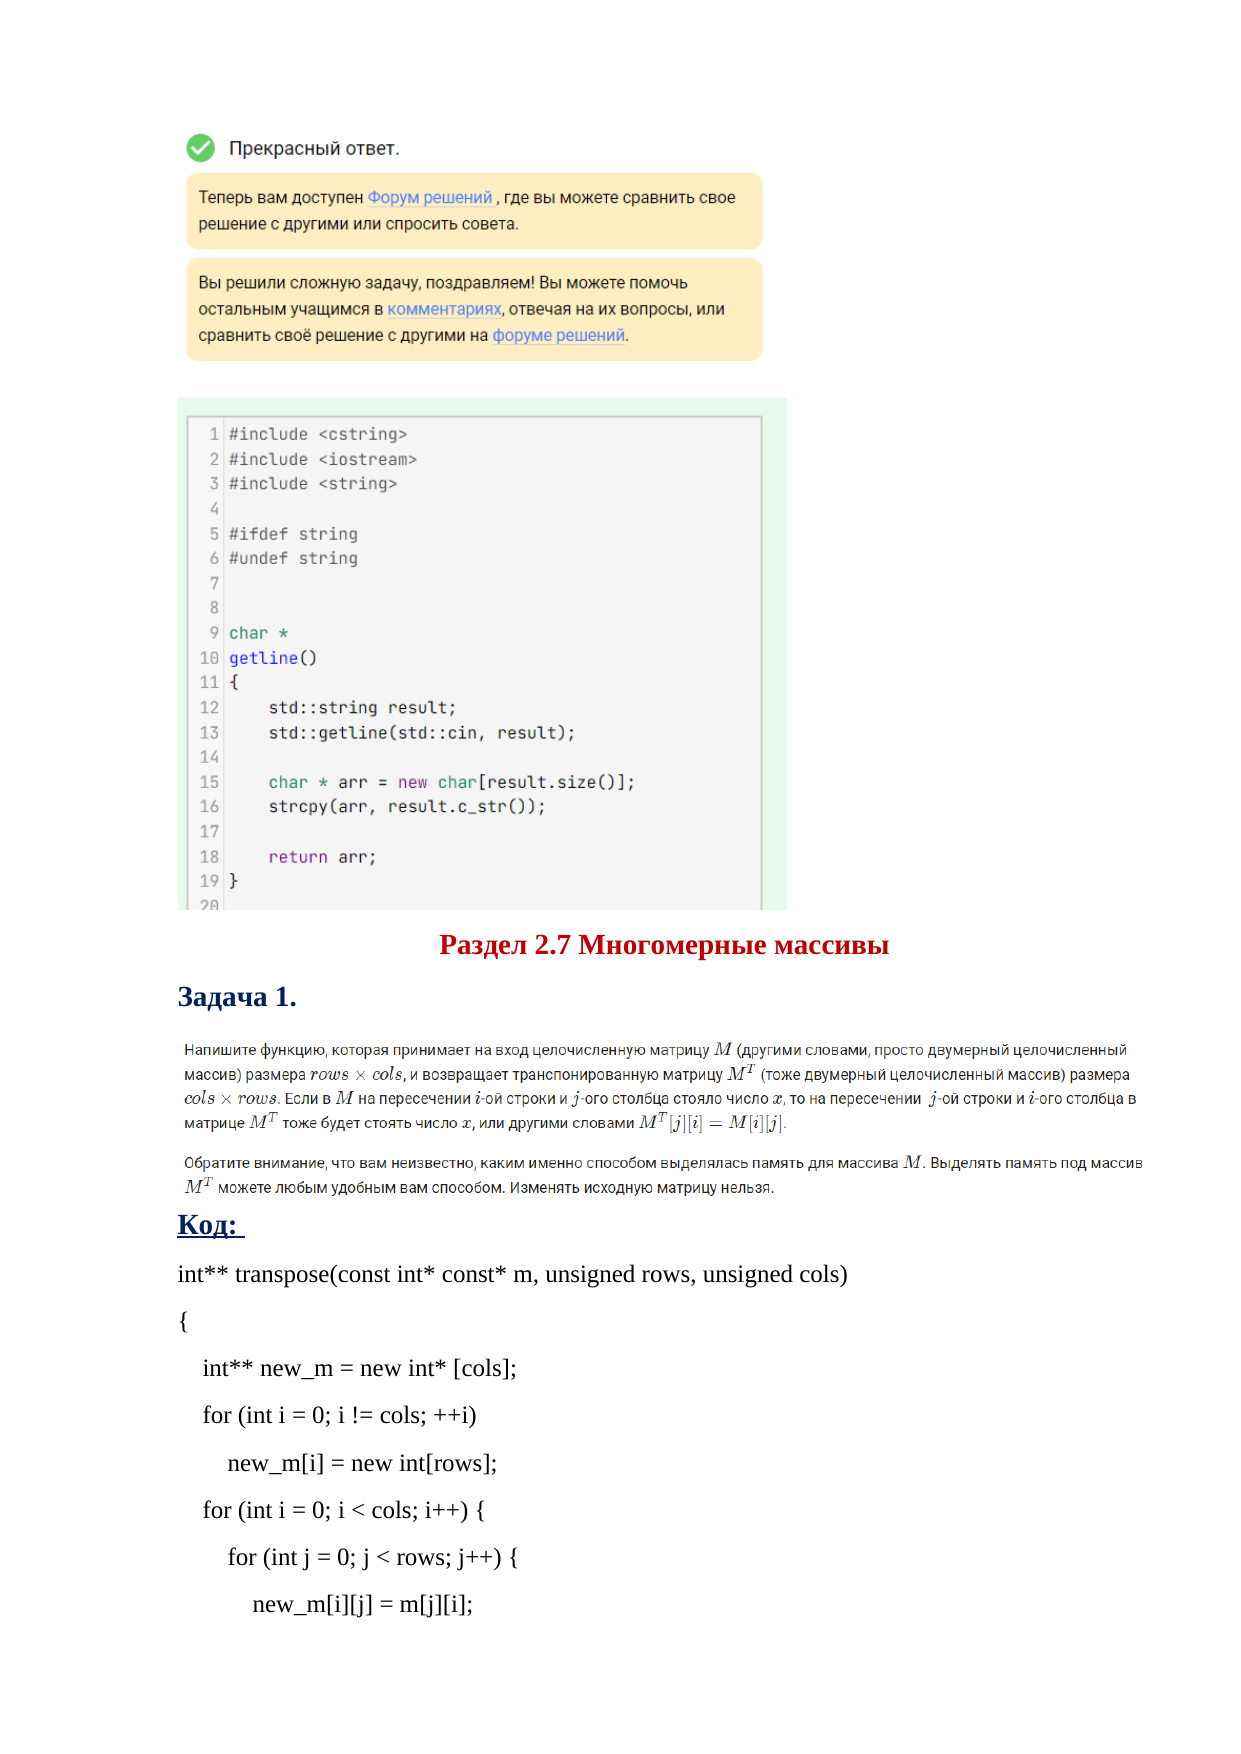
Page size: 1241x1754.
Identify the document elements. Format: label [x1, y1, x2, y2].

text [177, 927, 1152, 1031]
picture [177, 118, 791, 910]
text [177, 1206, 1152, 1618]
picture [177, 1031, 1152, 1206]
